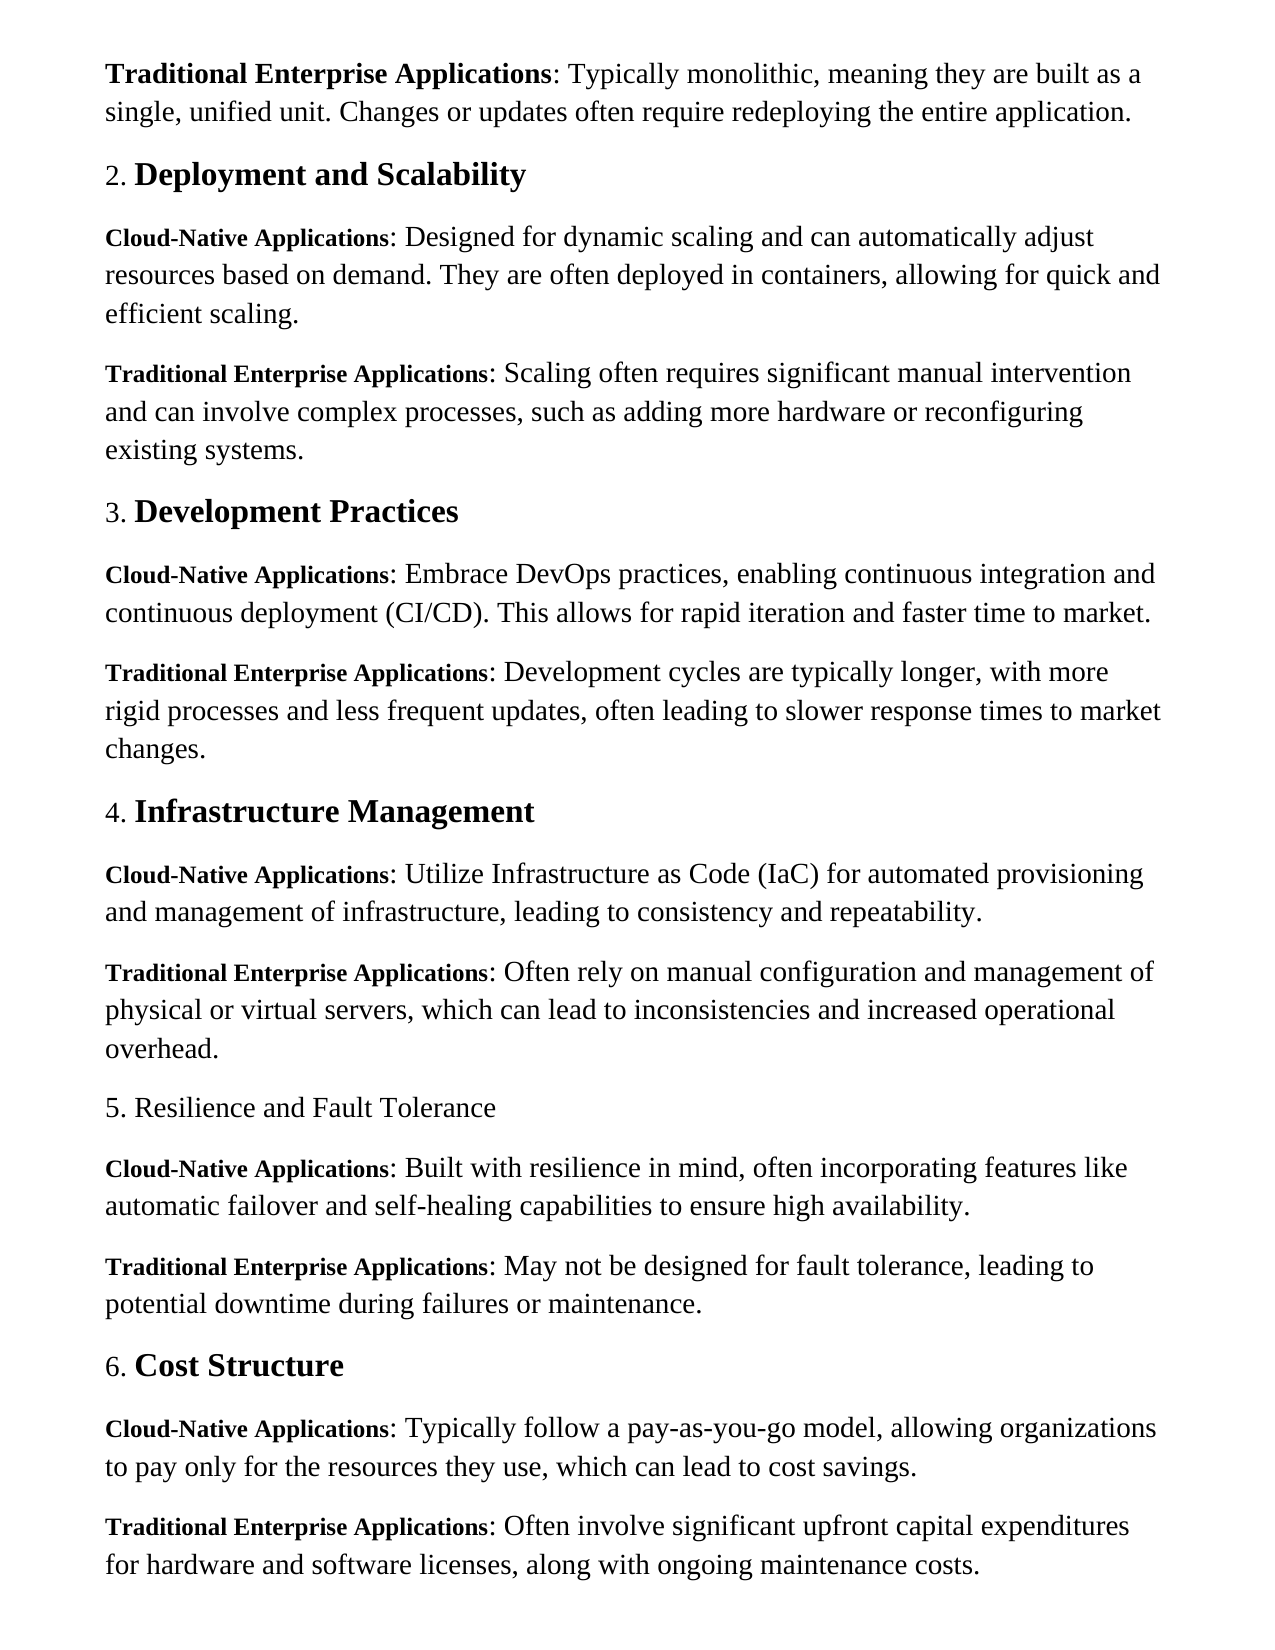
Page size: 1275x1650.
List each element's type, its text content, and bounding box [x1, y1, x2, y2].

text Traditional Enterprise Applications: Scaling often requires significant manual intervention and can involve complex processes, such as adding more hardware or reconfiguring existing systems. [105, 355, 1170, 466]
text Cloud-Native Applications: Built with resilience in mind, often incorporating features like automatic failover and self-healing capabilities to ensure high availability. [105, 1150, 1170, 1222]
text 5. Resilience and Fault Tolerance [105, 1090, 1170, 1124]
text Traditional Enterprise Applications: May not be designed for fault tolerance, leading to potential downtime during failures or maintenance. [105, 1248, 1170, 1320]
text 6. Cost Structure [105, 1346, 1170, 1384]
text Cloud-Native Applications: Typically follow a pay-as-you-go model, allowing organizations to pay only for the resources they use, which can lead to cost savings. [105, 1410, 1170, 1482]
text Traditional Enterprise Applications: Development cycles are typically longer, with more rigid processes and less frequent updates, often leading to slower response times to market changes. [105, 654, 1170, 765]
text 4. Infrastructure Management [105, 791, 1170, 829]
text 2. Deployment and Scalability [105, 154, 1170, 192]
text Traditional Enterprise Applications: Often rely on manual configuration and management of physical or virtual servers, which can lead to inconsistencies and increased operational overhead. [105, 954, 1170, 1064]
text Cloud-Native Applications: Designed for dynamic scaling and can automatically adjust resources based on demand. They are often deployed in containers, allowing for quick and efficient scaling. [105, 219, 1170, 329]
text Traditional Enterprise Applications: Often involve significant upfront capital expenditures for hardware and software licenses, along with ongoing maintenance costs. [105, 1508, 1170, 1580]
text Traditional Enterprise Applications: Typically monolithic, meaning they are built as a single, unified unit. Changes or updates often require redeploying the entire application. [105, 56, 1170, 128]
text Cloud-Native Applications: Utilize Infrastructure as Code (IaC) for automated provisioning and management of infrastructure, leading to consistency and repeatability. [105, 856, 1170, 928]
text 3. Development Practices [105, 492, 1170, 530]
text Cloud-Native Applications: Embrace DevOps practices, enabling continuous integration and continuous deployment (CI/CD). This allows for rapid iteration and faster time to market. [105, 557, 1170, 629]
